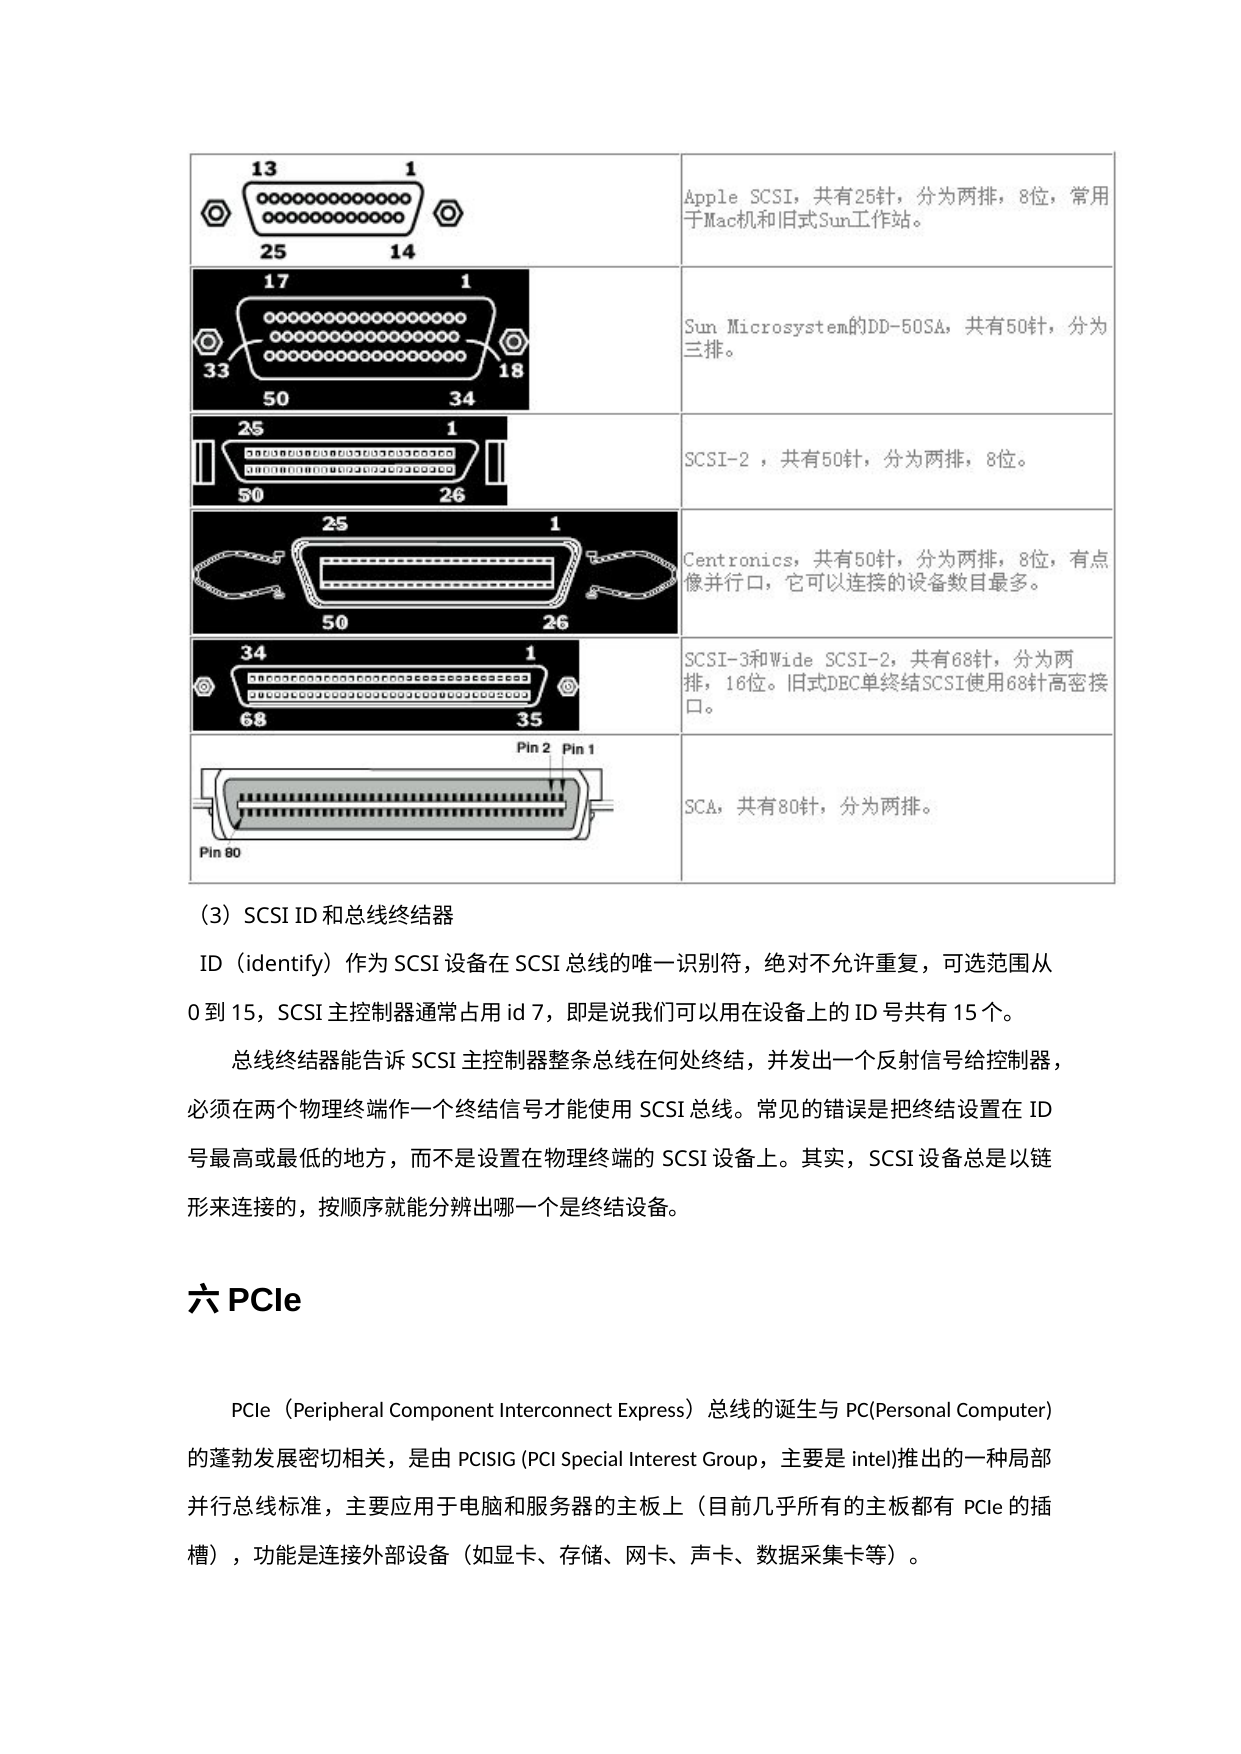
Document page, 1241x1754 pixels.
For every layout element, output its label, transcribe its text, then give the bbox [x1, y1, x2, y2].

list PCIe（Peripheral Component Interconnect Express）总线的诞生与PC(Personal Computer)的蓬勃发展密切相关，是由PCISIG (PCI Special Interest Group，主要是intel)推出的一种局部并行总线标准，主要应用于电脑和服务器的主板上（目前几乎所有的主板都有PCIe的插槽），功能是连接外部设备（如显卡、存储、网卡、声卡、数据采集卡等）。 [187, 1391, 1053, 1570]
list ID（identify）作为SCSI设备在SCSI总线的唯一识别符，绝对不允许重复，可选范围从0到15，SCSI主控制器通常占用id 7，即是说我们可以用在设备上的ID号共有15个。 [187, 946, 1053, 1027]
list （3）SCSI ID和总线终结器 [187, 897, 1053, 930]
subtitle 六PCIe [187, 1264, 1053, 1329]
picture [187, 150, 1122, 889]
list 总线终结器能告诉SCSI主控制器整条总线在何处终结，并发出一个反射信号给控制器，必须在两个物理终端作一个终结信号才能使用SCSI总线。常见的错误是把终结设置在ID号最高或最低的地方，而不是设置在物理终端的SCSI设备上。其实，SCSI设备总是以链形来连接的，按顺序就能分辨出哪一个是终结设备。 [187, 1043, 1053, 1222]
